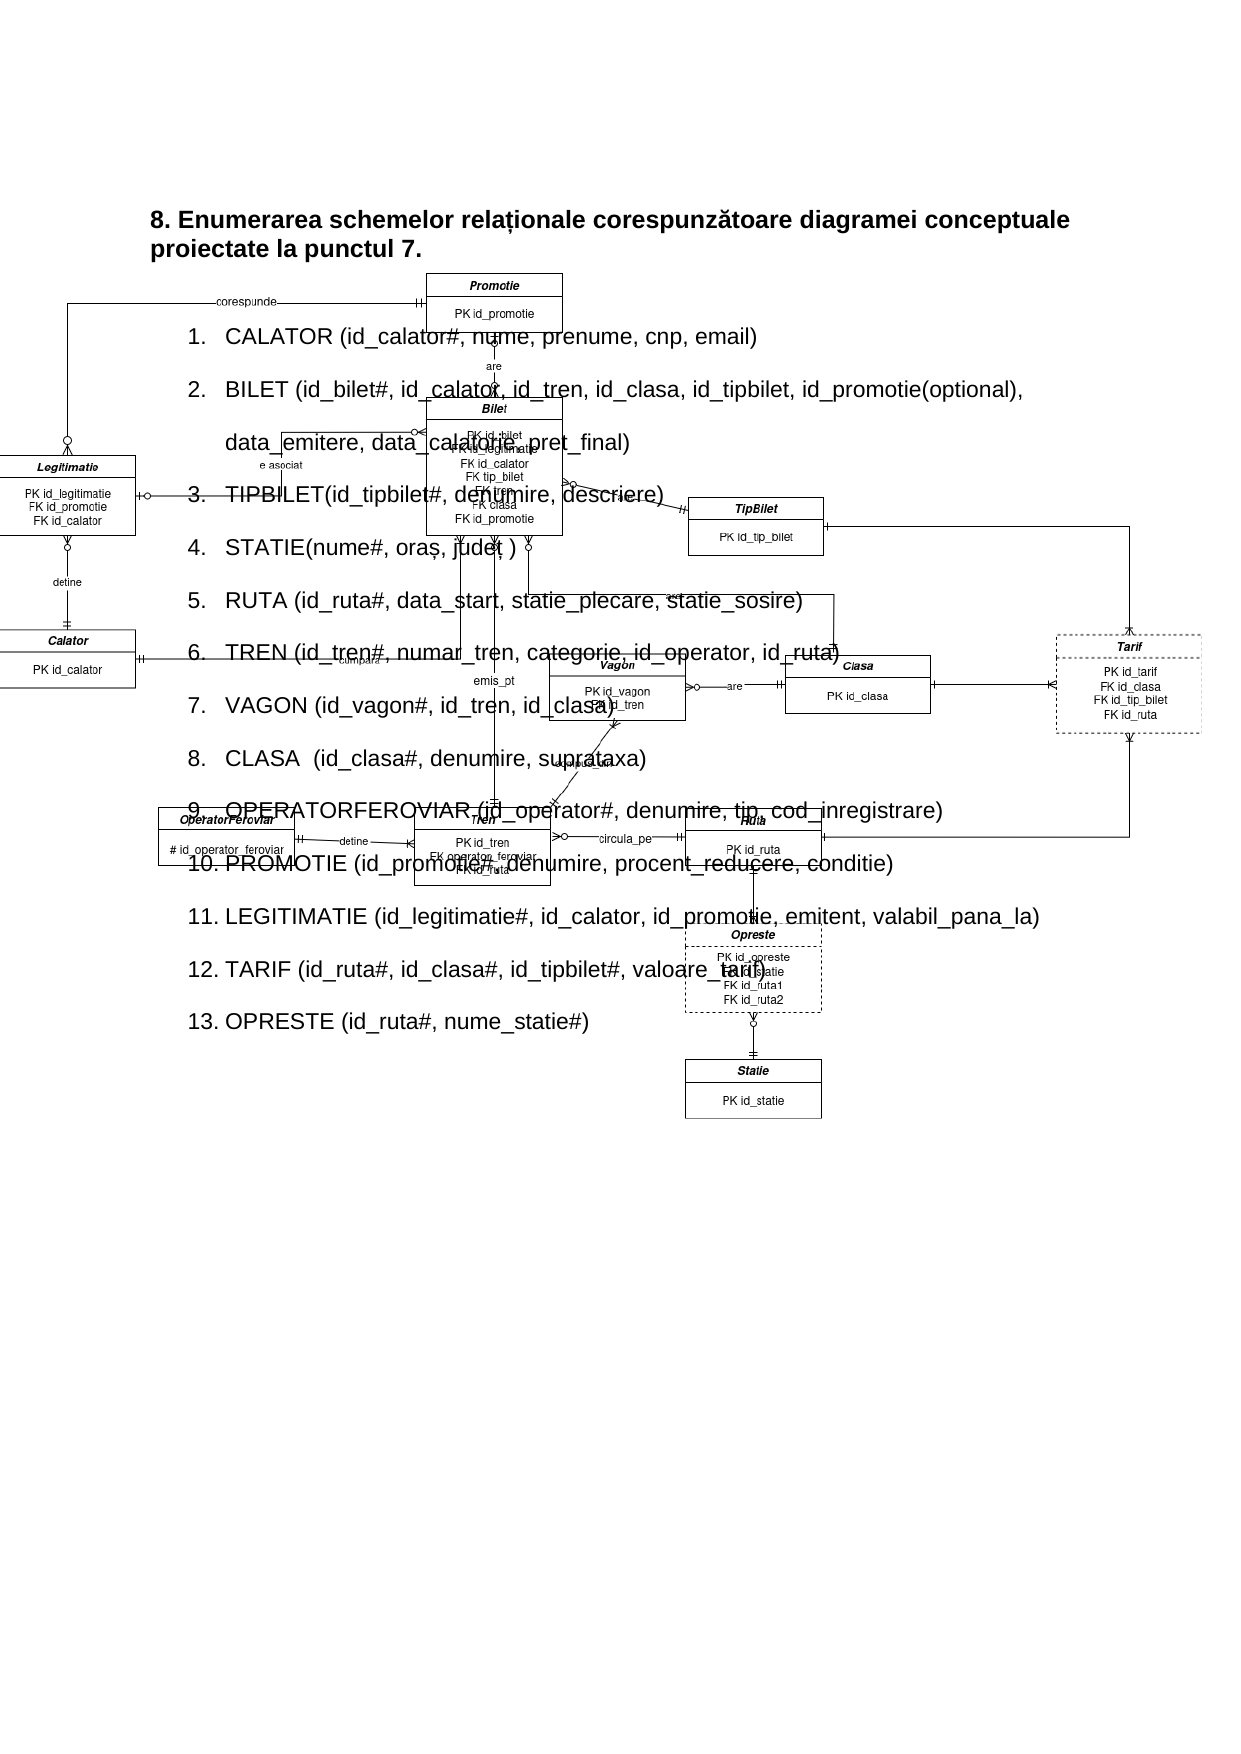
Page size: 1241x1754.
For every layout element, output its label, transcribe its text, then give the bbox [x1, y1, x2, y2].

list RUTA (id_ruta#, data_start, statie_plecare, statie_sosire) [187, 587, 1090, 613]
list BILET (id_bilet#, id_calator, id_tren, id_clasa, id_tipbilet, id_promotie(optional), data_emitere, data_calatorie, pret_final) [187, 376, 1090, 455]
list STATIE(nume#, oraș, județ ) [187, 534, 1090, 560]
subtitle 8. Enumerarea schemelor relaționale corespunzătoare diagramei conceptuale proiectate la punctul 7. [150, 205, 1090, 263]
list TREN (id_tren#, numar_tren, categorie, id_operator, id_ruta) [187, 639, 1090, 666]
list CALATOR (id_calator#, nume, prenume, cnp, email) [187, 323, 1090, 349]
list OPERATORFEROVIAR (id_operator#, denumire, tip, cod_inregistrare) [187, 797, 1090, 824]
list PROMOTIE (id_promotie#, denumire, procent_reducere, conditie) [187, 850, 1090, 877]
list LEGITIMATIE (id_legitimatie#, id_calator, id_promotie, emitent, valabil_pana_la) [187, 903, 1090, 929]
list TIPBILET(id_tipbilet#, denumire, descriere) [187, 481, 1090, 508]
picture [0, 273, 1202, 1119]
list OPRESTE (id_ruta#, nume_statie#) [187, 1008, 1090, 1035]
list VAGON (id_vagon#, id_tren, id_clasa) [187, 692, 1090, 718]
list TARIF (id_ruta#, id_clasa#, id_tipbilet#, valoare_tarif) [187, 956, 1090, 982]
list CLASA (id_clasa#, denumire, suprataxa) [187, 745, 1090, 771]
